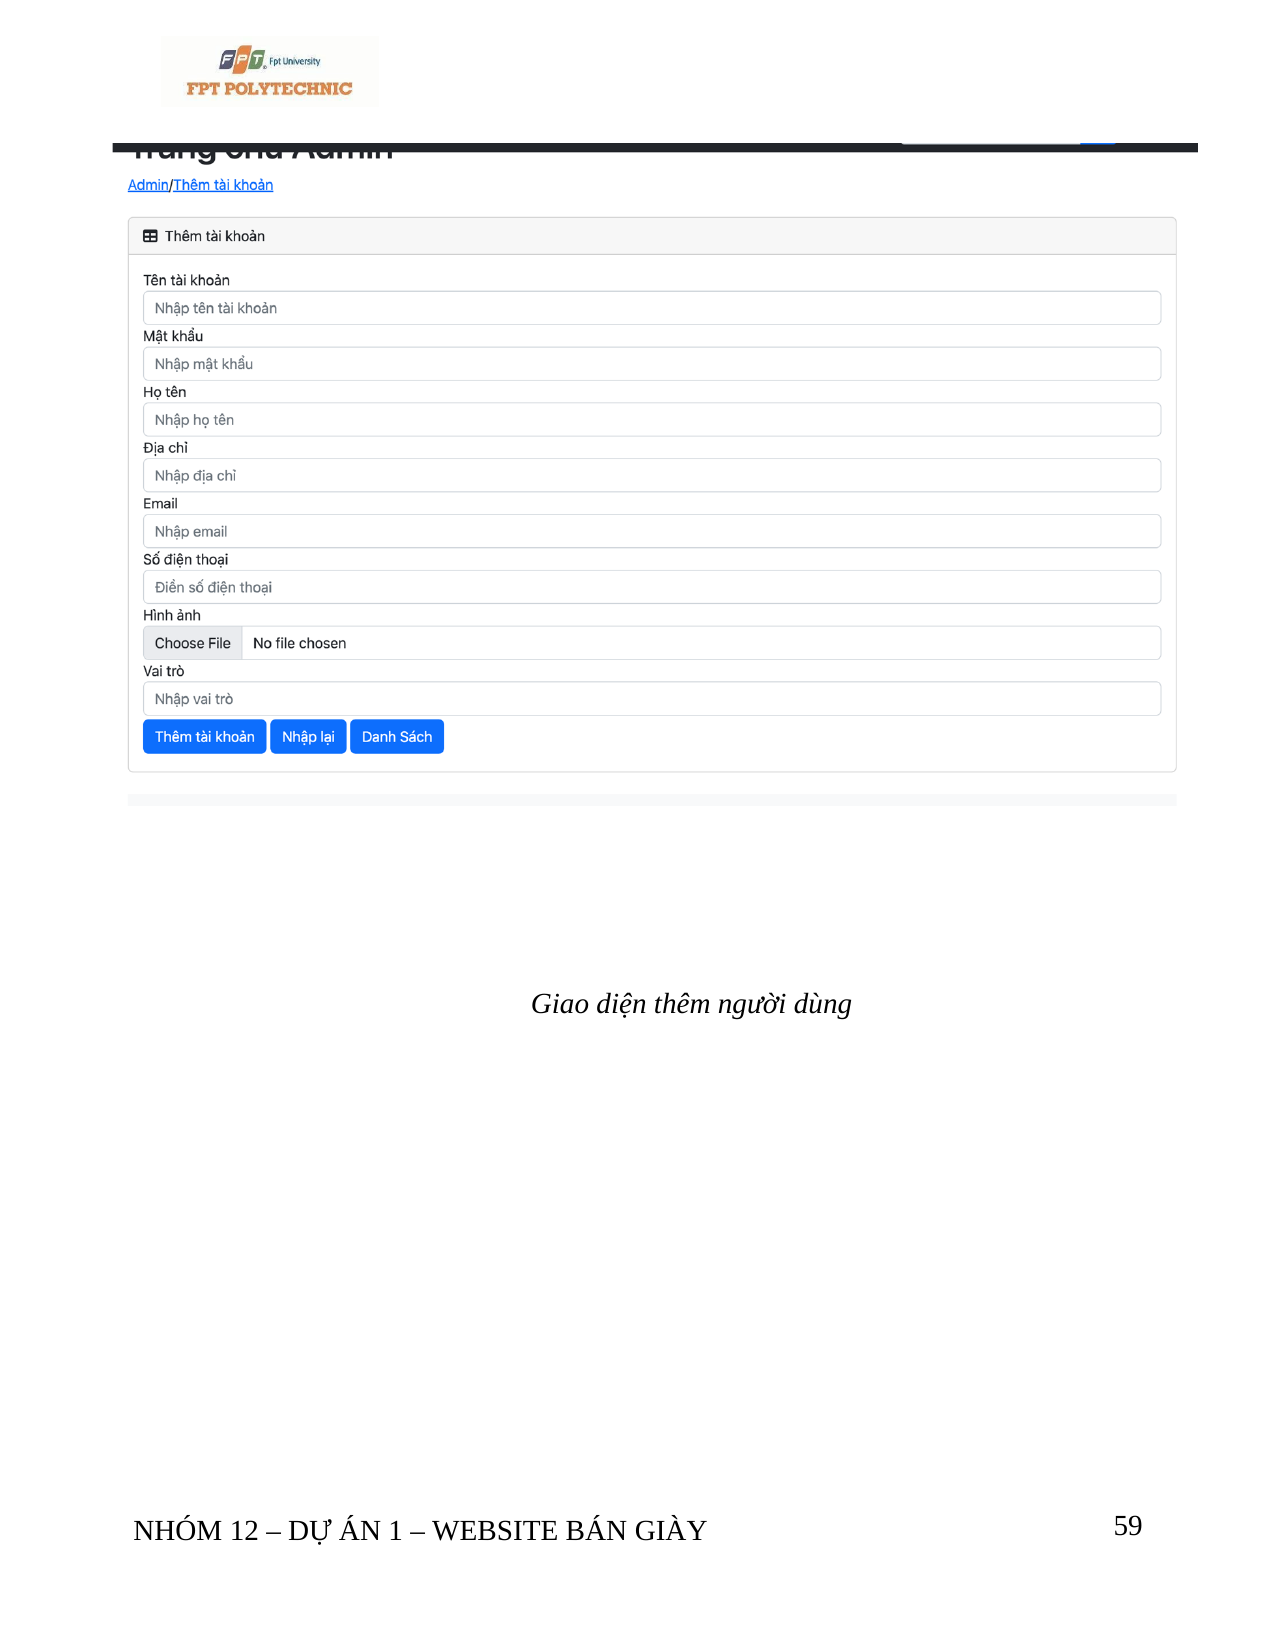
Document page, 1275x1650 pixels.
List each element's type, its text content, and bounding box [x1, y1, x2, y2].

text Giao diện thêm người dùng [187, 987, 1198, 1020]
picture [160, 36, 379, 107]
picture [112, 143, 1198, 806]
